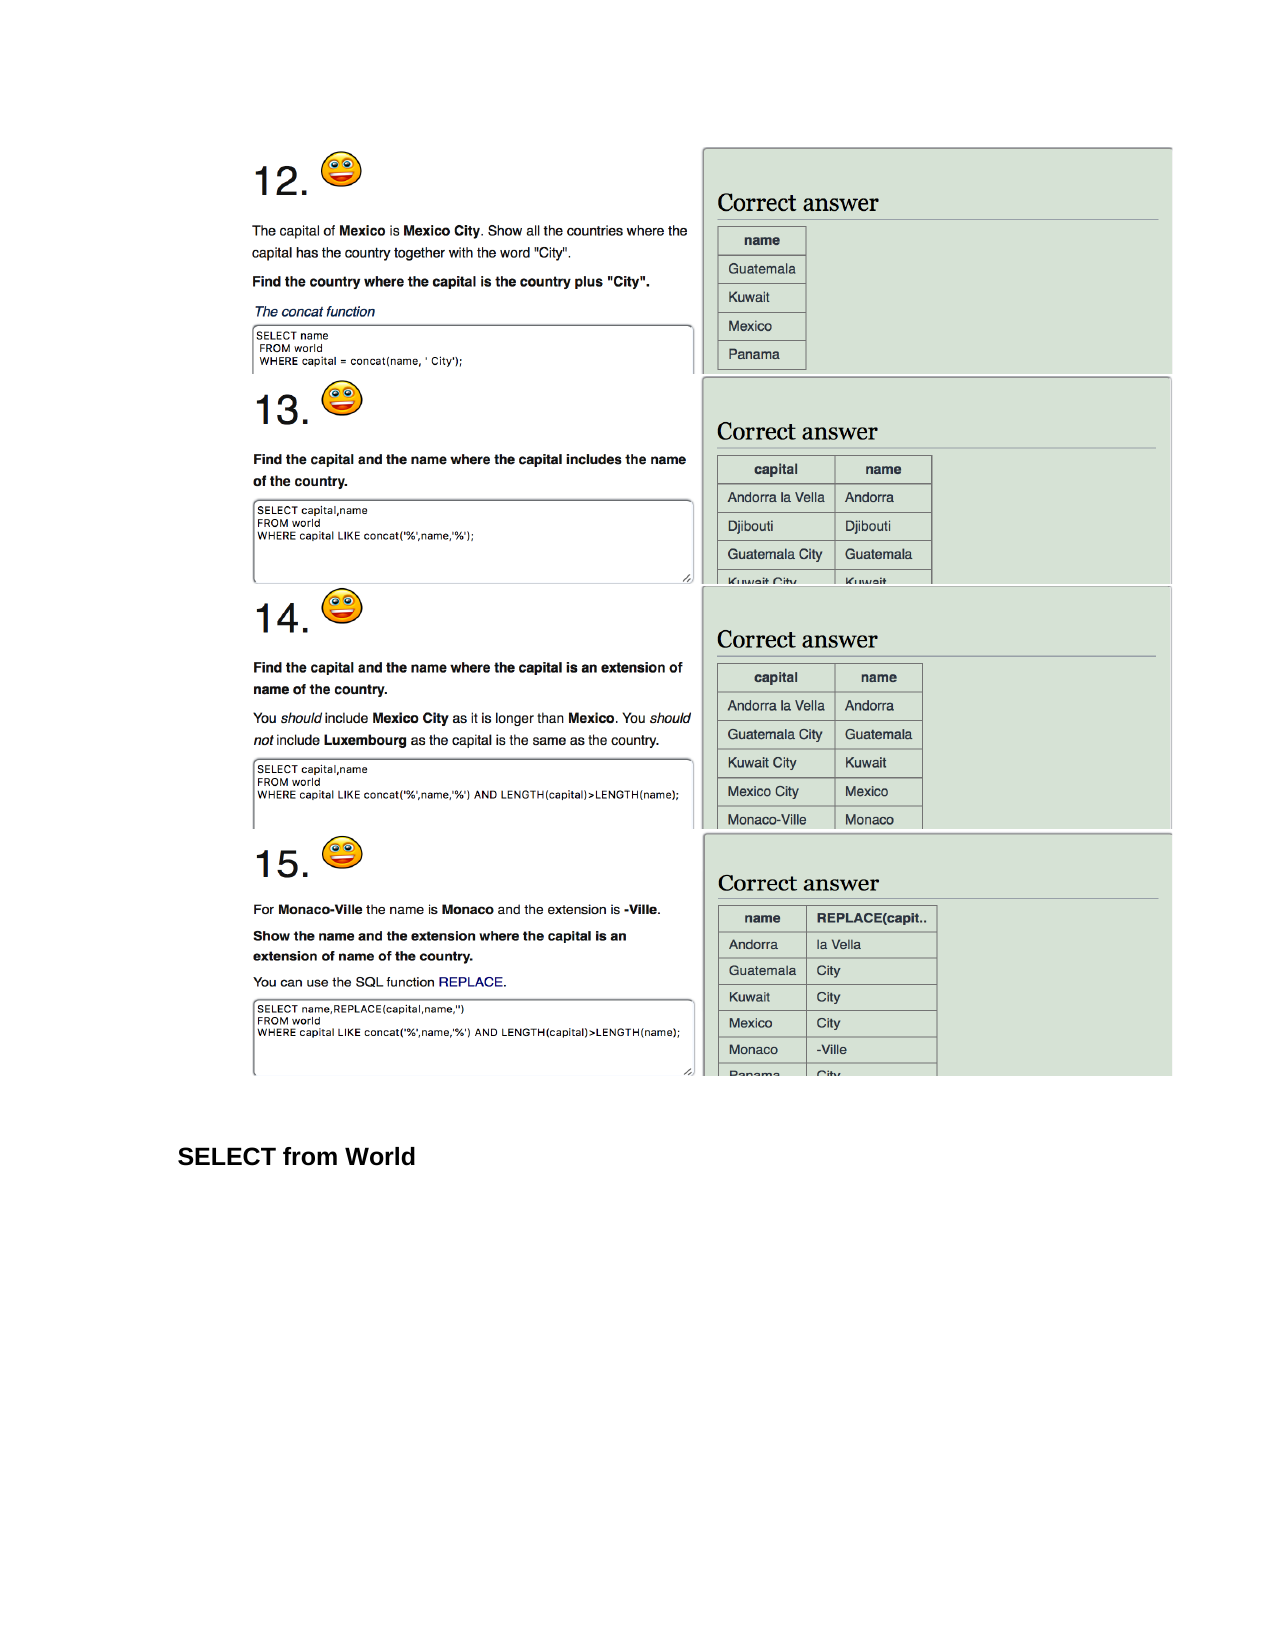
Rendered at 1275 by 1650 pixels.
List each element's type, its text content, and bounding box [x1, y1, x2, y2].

picture [252, 376, 1173, 584]
picture [252, 831, 1173, 1076]
picture [252, 147, 1173, 374]
picture [252, 586, 1173, 829]
text SELECT from World [177, 1142, 1098, 1171]
